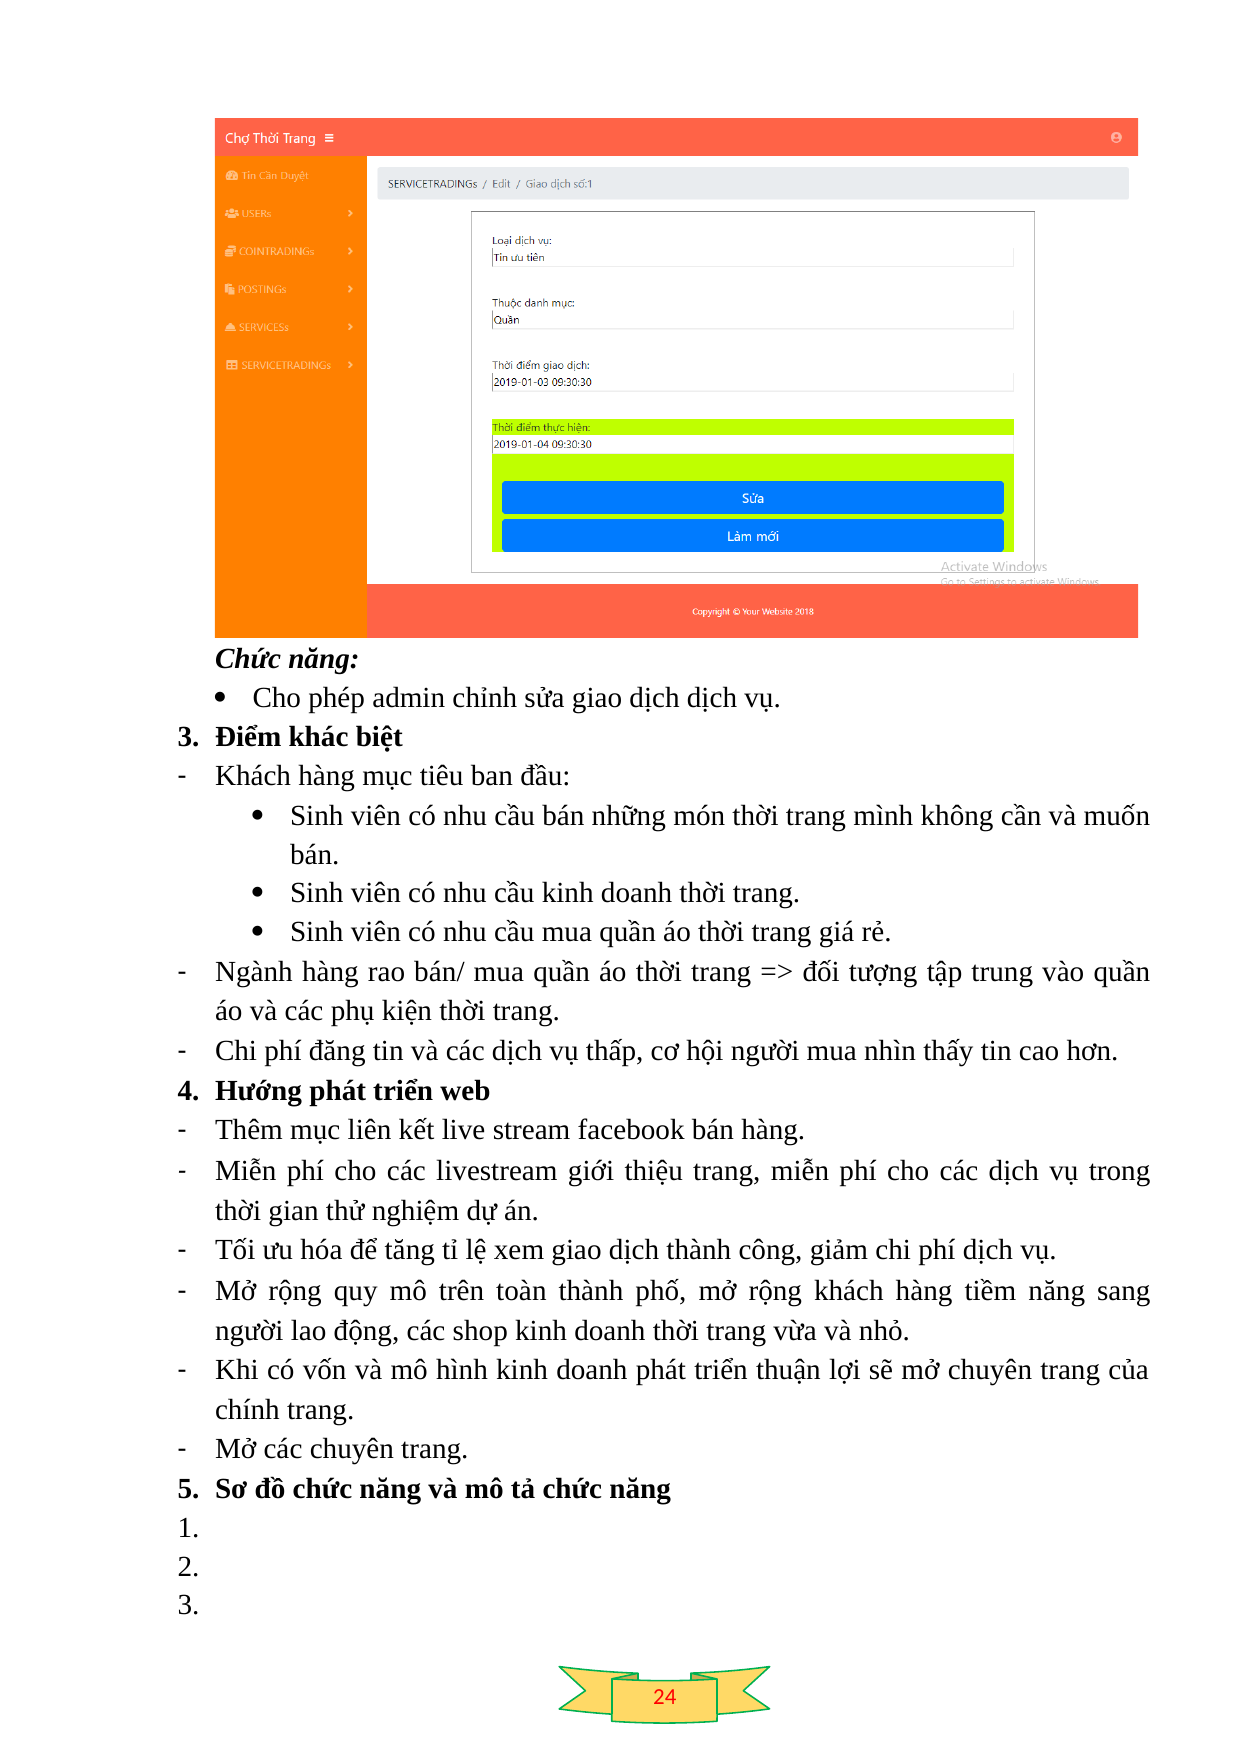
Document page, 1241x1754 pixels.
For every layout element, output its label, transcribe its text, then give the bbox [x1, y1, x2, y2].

list Miễn phí cho các livestream giới thiệu trang, miễn phí cho các dịch vụ trong thời gian thử nghiệm dự án. [177, 1152, 1152, 1226]
list Ngành hàng rao bán/ mua quần áo thời trang => đối tượng tập trung vào quần áo và các phụ kiện thời trang. [177, 953, 1152, 1027]
picture [214, 118, 1139, 638]
list Hướng phát triển web [177, 1073, 1152, 1106]
list Sinh viên có nhu cầu kinh doanh thời trang. [252, 875, 1152, 909]
list Khách hàng mục tiêu ban đầu: [177, 757, 1152, 793]
list Điểm khác biệt [177, 719, 1152, 752]
list Mở rộng quy mô trên toàn thành phố, mở rộng khách hàng tiềm năng sang người lao động, các shop kinh doanh thời trang vừa và nhỏ. [177, 1272, 1152, 1346]
list Cho phép admin chỉnh sửa giao dịch dịch vụ. [215, 680, 1152, 714]
text Chức năng: [215, 641, 1152, 675]
list Sinh viên có nhu cầu bán những món thời trang mình không cần và muốn bán. [252, 798, 1152, 870]
list Chi phí đăng tin và các dịch vụ thấp, cơ hội người mua nhìn thấy tin cao hơn. [177, 1032, 1152, 1067]
list Mở các chuyên trang. [177, 1431, 1152, 1466]
list Sinh viên có nhu cầu mua quần áo thời trang giá rẻ. [252, 914, 1152, 948]
list Sơ đồ chức năng và mô tả chức năng [177, 1472, 1152, 1505]
list Khi có vốn và mô hình kinh doanh phát triển thuận lợi sẽ mở chuyên trang của chính trang. [177, 1351, 1152, 1426]
list Thêm mục liên kết live stream facebook bán hàng. [177, 1111, 1152, 1147]
list Tối ưu hóa để tăng tỉ lệ xem giao dịch thành công, giảm chi phí dịch vụ. [177, 1231, 1152, 1267]
